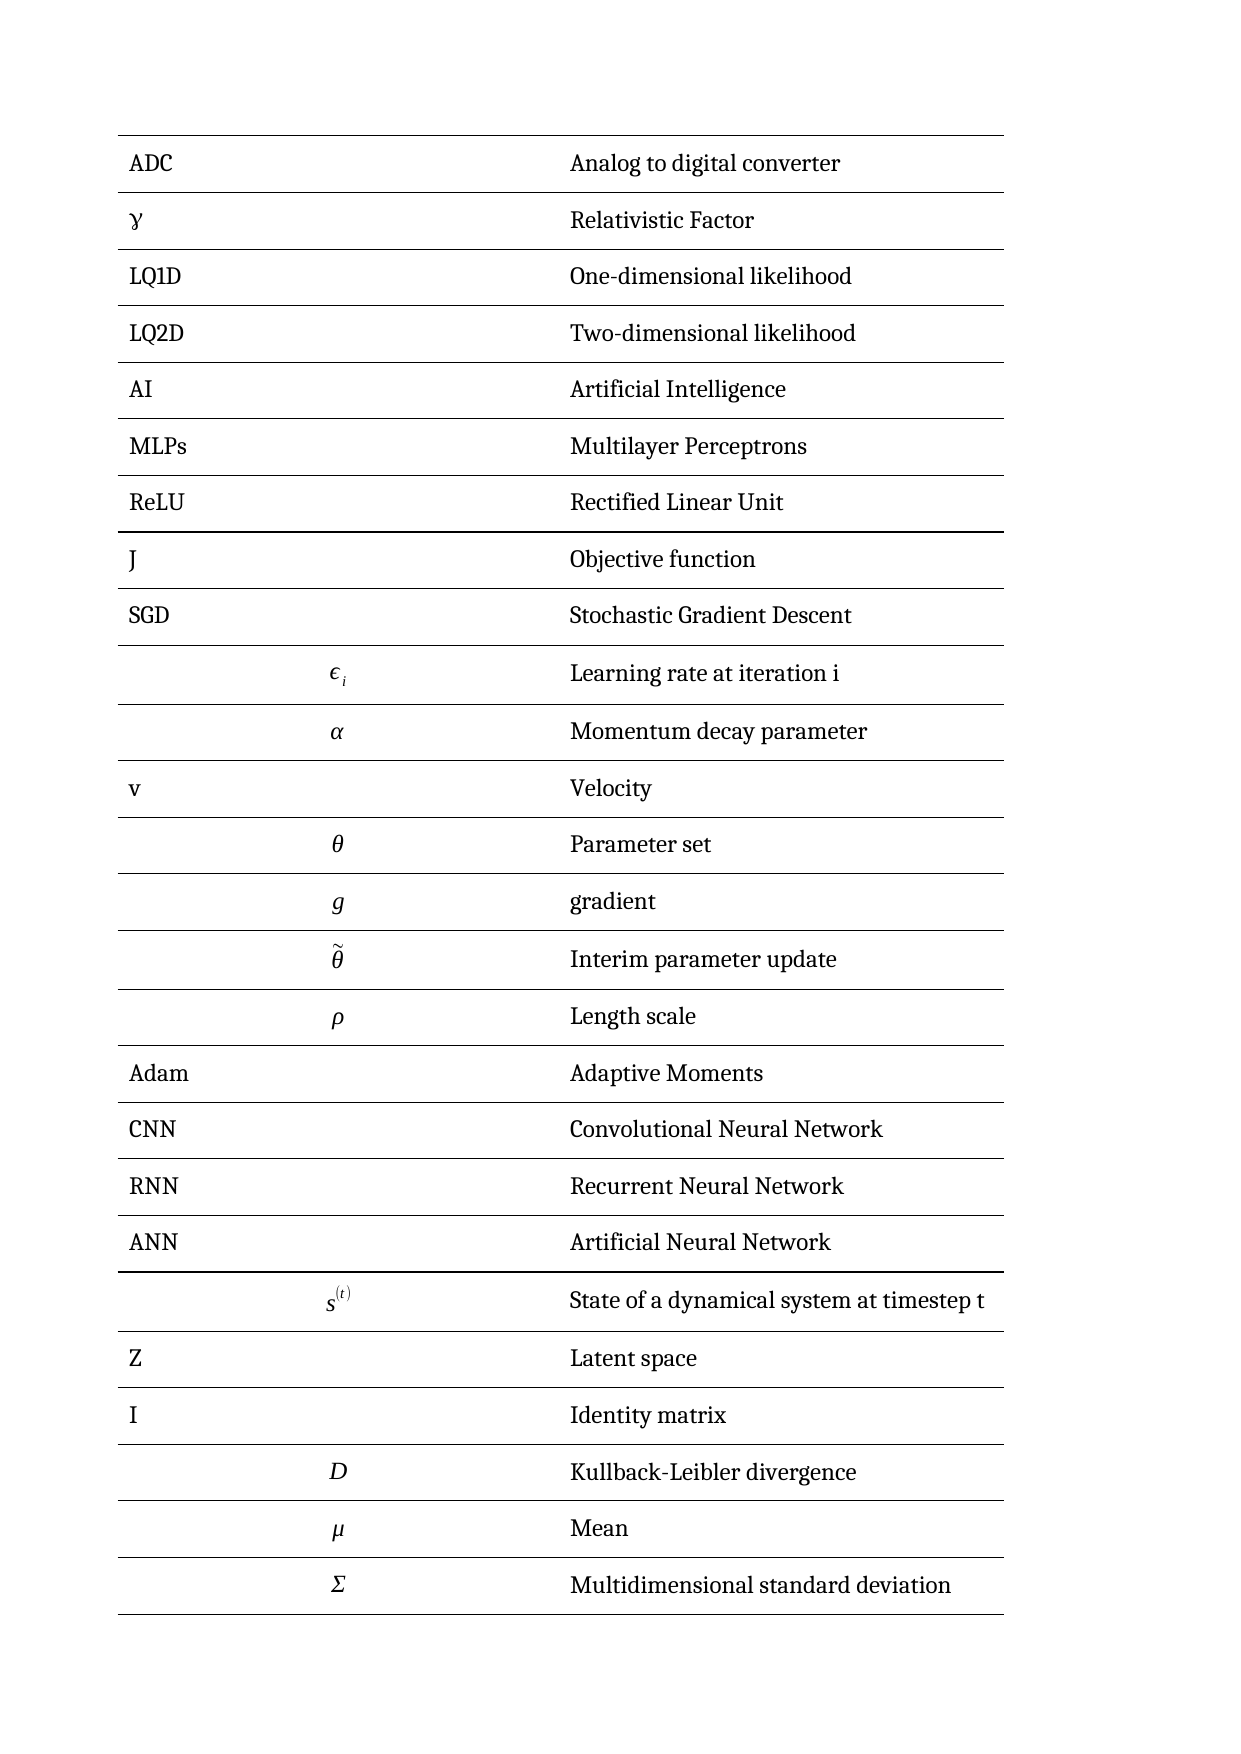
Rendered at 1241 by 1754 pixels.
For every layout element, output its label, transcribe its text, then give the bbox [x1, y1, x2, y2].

table_cell Z [118, 1332, 558, 1387]
table_cell Identity matrix [559, 1388, 1004, 1444]
table_cell SGD [118, 589, 558, 644]
table_cell CNN [118, 1103, 558, 1158]
table_cell Artificial Neural Network [559, 1216, 1004, 1271]
table_cell RNN [118, 1159, 558, 1215]
table_cell Length scale [559, 990, 1004, 1045]
table_cell J [118, 533, 558, 588]
table_cell Multilayer Perceptrons [559, 419, 1004, 475]
table_cell [118, 646, 558, 704]
table_cell I [118, 1388, 558, 1444]
table_cell gradient [559, 874, 1004, 930]
table_cell [118, 705, 558, 760]
table_cell [118, 193, 558, 248]
table_cell Kullback-Leibler divergence [559, 1445, 1004, 1500]
table_cell Relativistic Factor [559, 193, 1004, 248]
table_cell ReLU [118, 476, 558, 531]
table_cell Artificial Intelligence [559, 363, 1004, 418]
table_cell [118, 990, 558, 1045]
table_cell ADC [118, 136, 558, 192]
table_cell Analog to digital converter [559, 136, 1004, 192]
table_cell LQ2D [118, 306, 558, 362]
table_cell AI [118, 363, 558, 418]
table_cell One-dimensional likelihood [559, 250, 1004, 305]
table_cell Latent space [559, 1332, 1004, 1387]
table_cell Two-dimensional likelihood [559, 306, 1004, 362]
table_cell Velocity [559, 761, 1004, 817]
table_cell Adaptive Moments [559, 1046, 1004, 1102]
table_cell Convolutional Neural Network [559, 1103, 1004, 1158]
table_cell Adam [118, 1046, 558, 1102]
table_cell [118, 874, 558, 930]
table_cell [118, 1558, 558, 1613]
table_cell Stochastic Gradient Descent [559, 589, 1004, 644]
table_cell Interim parameter update [559, 931, 1004, 988]
table_cell [118, 931, 558, 988]
table_cell Recurrent Neural Network [559, 1159, 1004, 1215]
table_cell [118, 1445, 558, 1500]
table_cell v [118, 761, 558, 817]
table_cell [118, 1501, 558, 1557]
table_cell [118, 1273, 558, 1331]
table_cell [118, 818, 558, 873]
table_cell LQ1D [118, 250, 558, 305]
table_cell MLPs [118, 419, 558, 475]
table_cell Momentum decay parameter [559, 705, 1004, 760]
table_cell Rectified Linear Unit [559, 476, 1004, 531]
table_cell Learning rate at iteration i [559, 646, 1004, 704]
table_cell State of a dynamical system at timestep t [559, 1273, 1004, 1331]
table_cell ANN [118, 1216, 558, 1271]
table_cell Multidimensional standard deviation [559, 1558, 1004, 1613]
table_cell Mean [559, 1501, 1004, 1557]
table_cell Objective function [559, 533, 1004, 588]
table_cell Parameter set [559, 818, 1004, 873]
